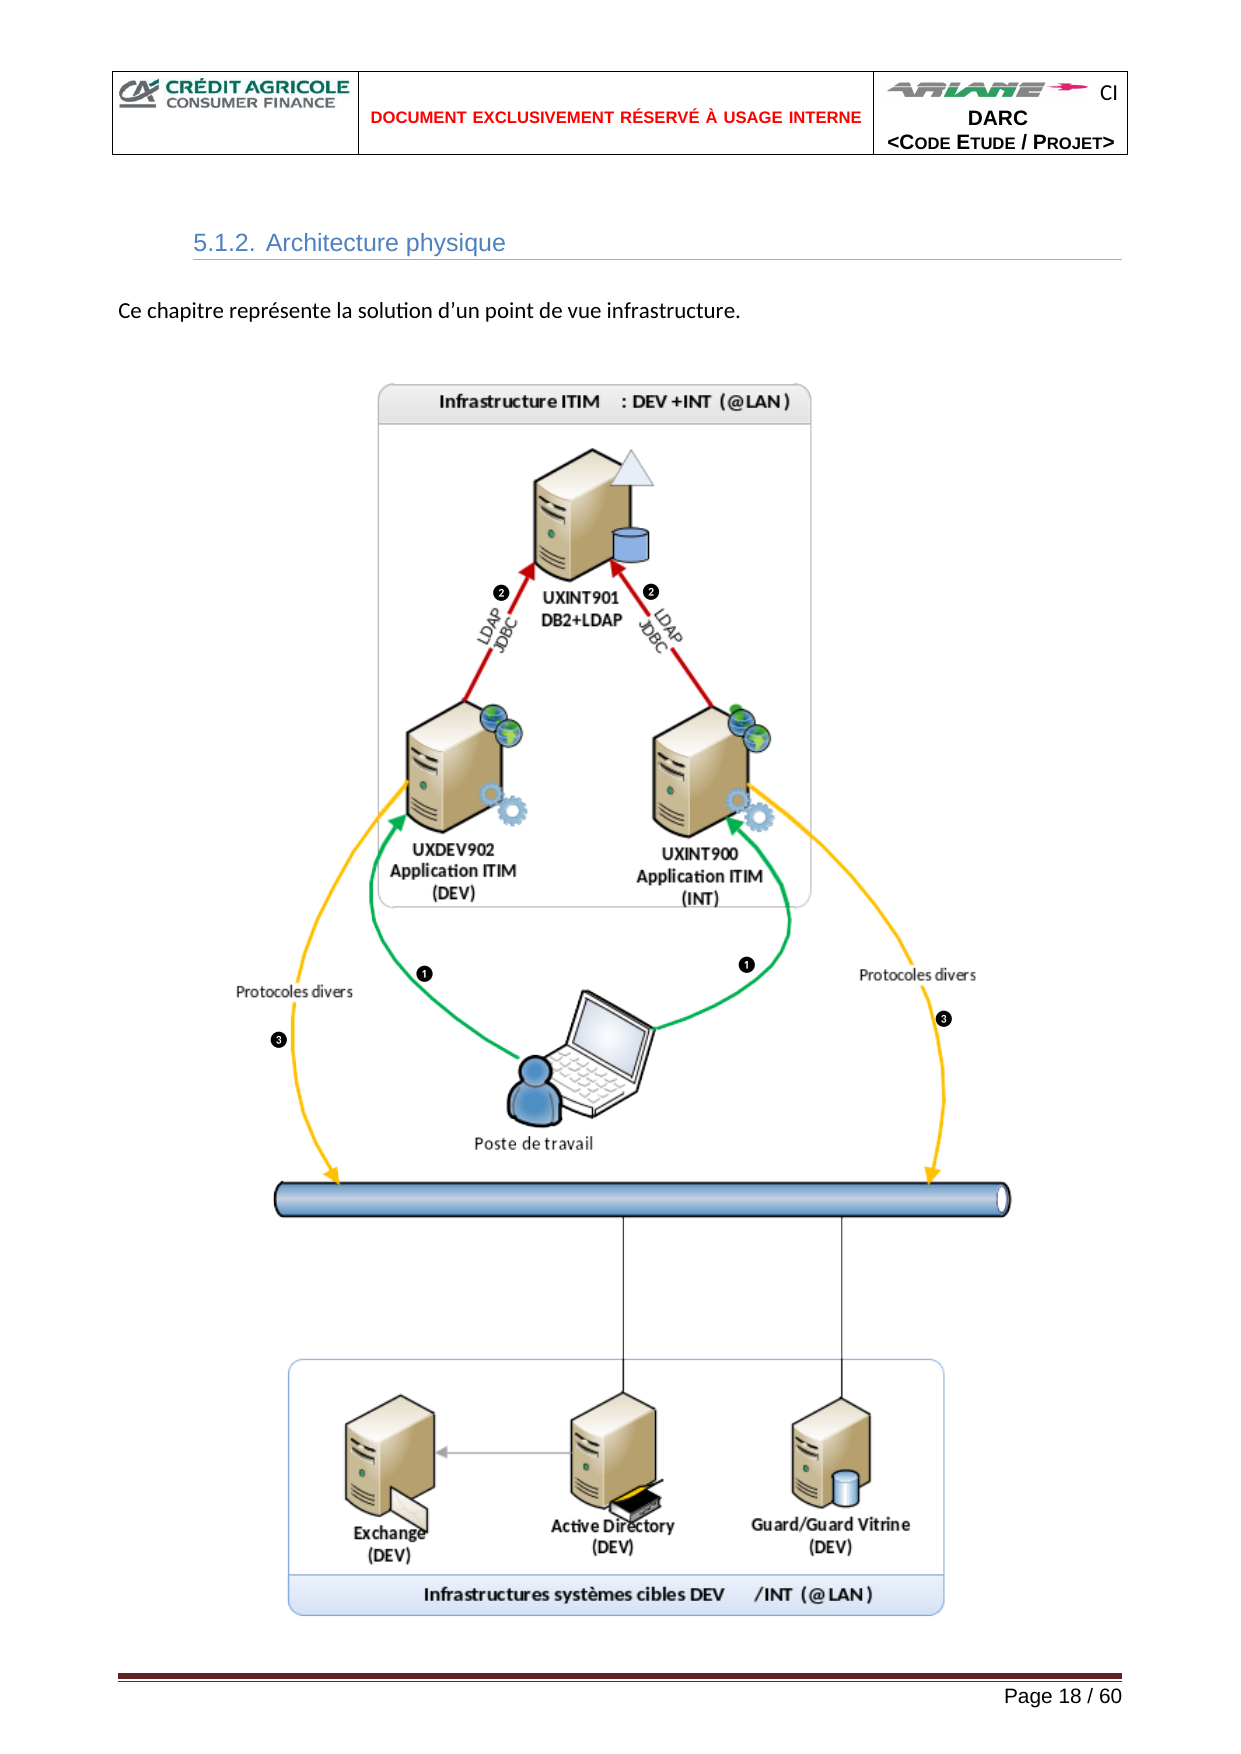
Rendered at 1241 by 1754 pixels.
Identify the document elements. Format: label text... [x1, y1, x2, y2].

picture [118, 78, 352, 110]
text Ce chapitre représente la solution d’un point de vue infrastructure. [118, 296, 1122, 324]
subtitle Architecture physique [193, 228, 1122, 259]
picture [883, 80, 1090, 101]
